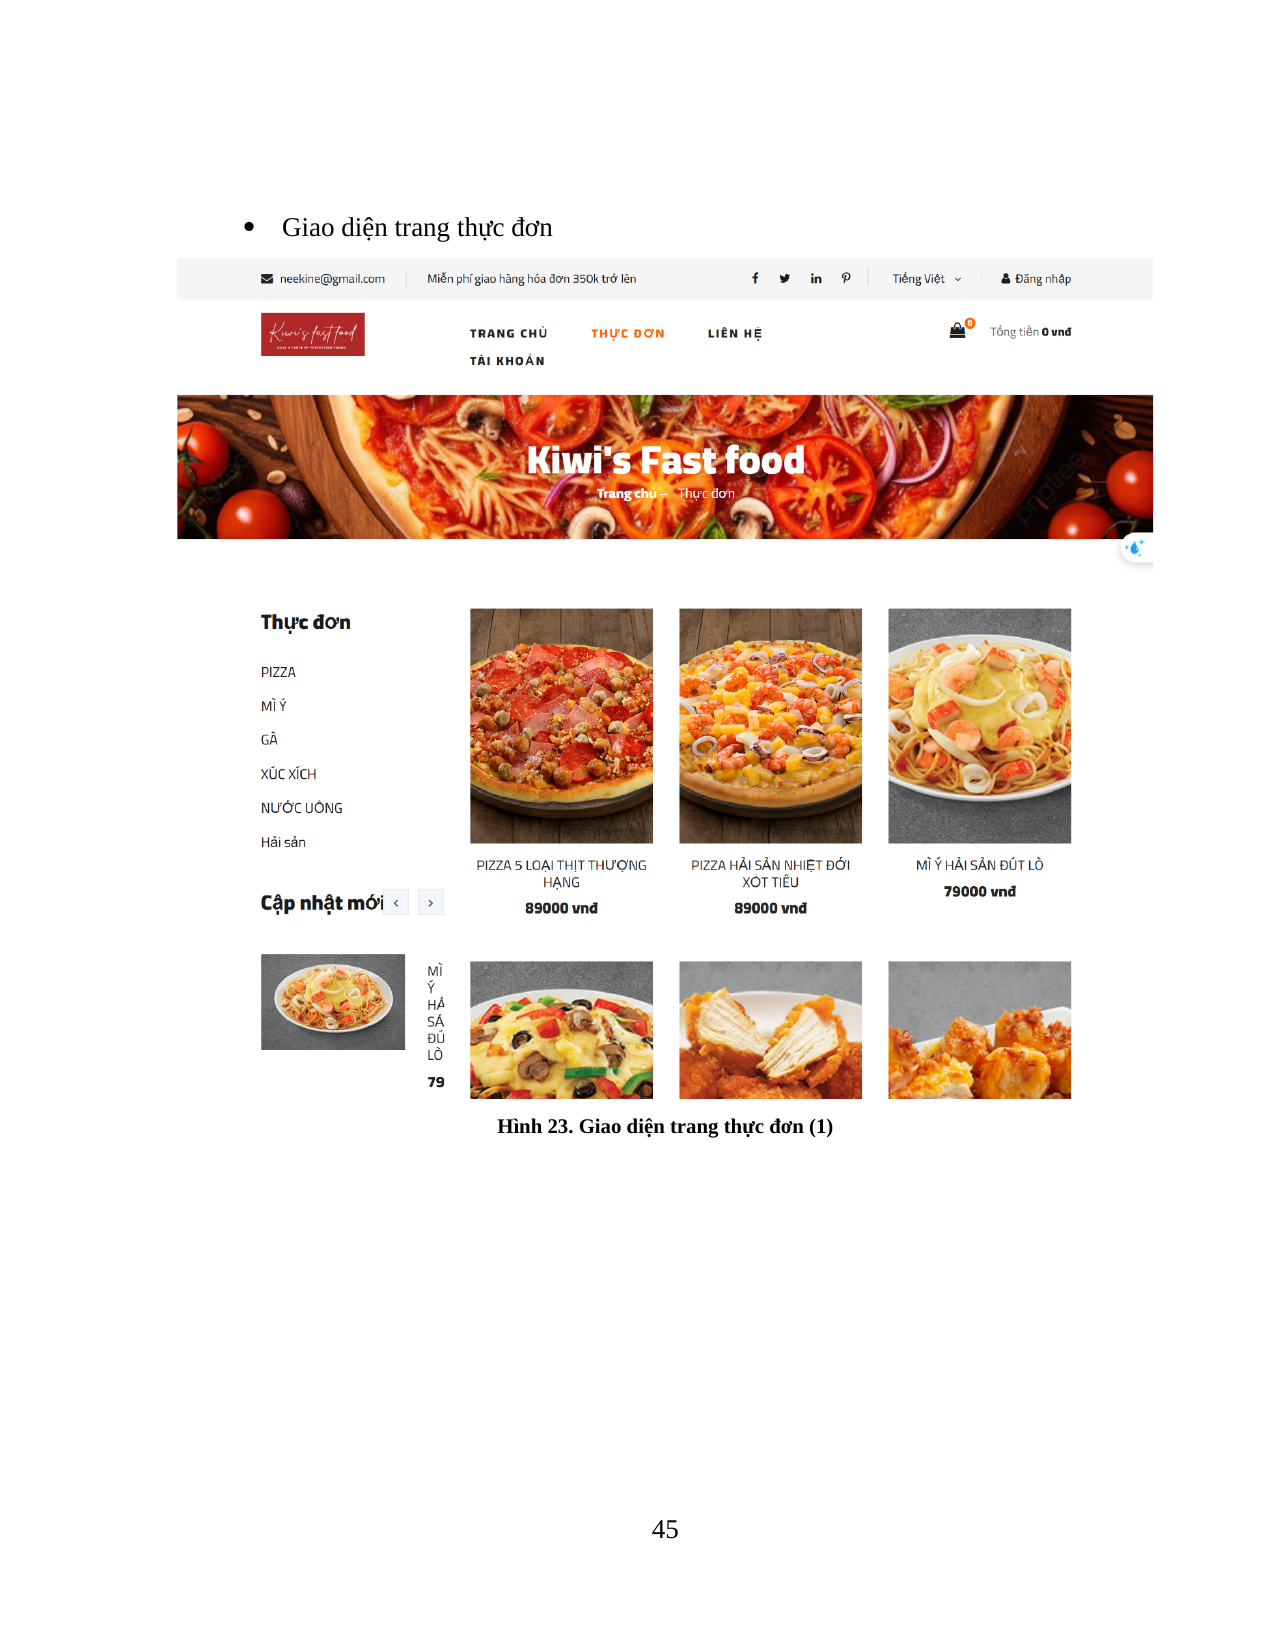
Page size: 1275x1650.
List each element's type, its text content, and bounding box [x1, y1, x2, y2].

list Giao diện trang thực đơn [244, 212, 1153, 243]
picture [177, 258, 1154, 1099]
